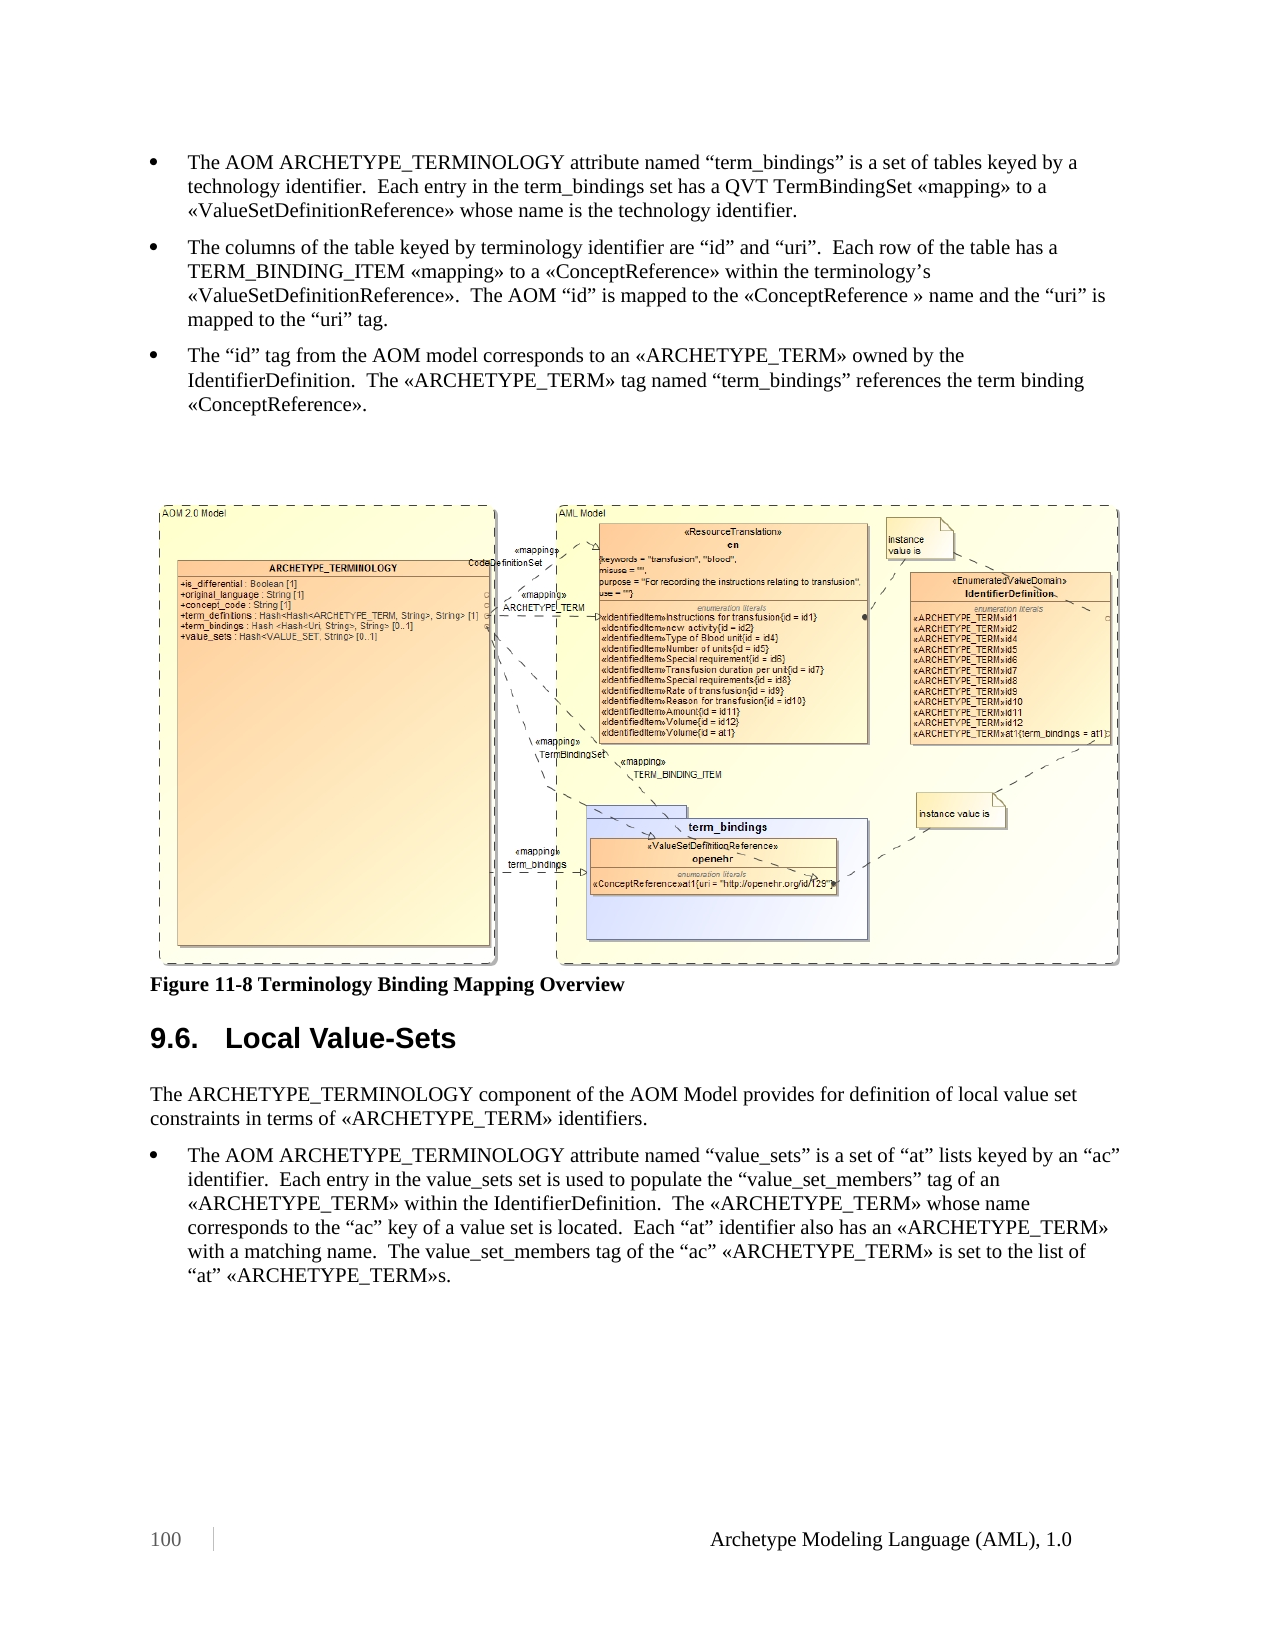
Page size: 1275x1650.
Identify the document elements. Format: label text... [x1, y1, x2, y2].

text The ARCHETYPE_TERMINOLOGY component of the AOM Model provides for definition of local value set constraints in terms of «ARCHETYPE_TERM» identifiers. [150, 1082, 1125, 1130]
text The “id” tag from the AOM model corresponds to an «ARCHETYPE_TERM» owned by the IdentifierDefinition. The «ARCHETYPE_TERM» tag named “term_bindings” references the term binding «ConceptReference». [150, 343, 1125, 416]
subtitle Local Value-Sets [150, 1021, 1125, 1055]
text Figure 11-8 Terminology Binding Mapping Overview [150, 972, 1125, 996]
text The AOM ARCHETYPE_TERMINOLOGY attribute named “term_bindings” is a set of tables keyed by a technology identifier. Each entry in the term_bindings set has a QVT TermBindingSet «mapping» to a «ValueSetDefinitionReference» whose name is the technology identifier. [150, 150, 1125, 222]
text The AOM ARCHETYPE_TERMINOLOGY attribute named “value_sets” is a set of “at” lists keyed by an “ac” identifier. Each entry in the value_sets set is used to populate the “value_set_members” tag of an «ARCHETYPE_TERM» within the IdentifierDefinition. The «ARCHETYPE_TERM» whose name corresponds to the “ac” key of a value set is located. Each “at” identifier also has an «ARCHETYPE_TERM» with a matching name. The value_set_members tag of the “ac” «ARCHETYPE_TERM» is set to the list of “at” «ARCHETYPE_TERM»s. [150, 1143, 1125, 1287]
picture [150, 497, 1125, 972]
text The columns of the table keyed by terminology identifier are “id” and “uri”. Each row of the table has a TERM_BINDING_ITEM «mapping» to a «ConceptReference» within the terminology’s «ValueSetDefinitionReference». The AOM “id” is mapped to the «ConceptReference » name and the “uri” is mapped to the “uri” tag. [150, 235, 1125, 331]
